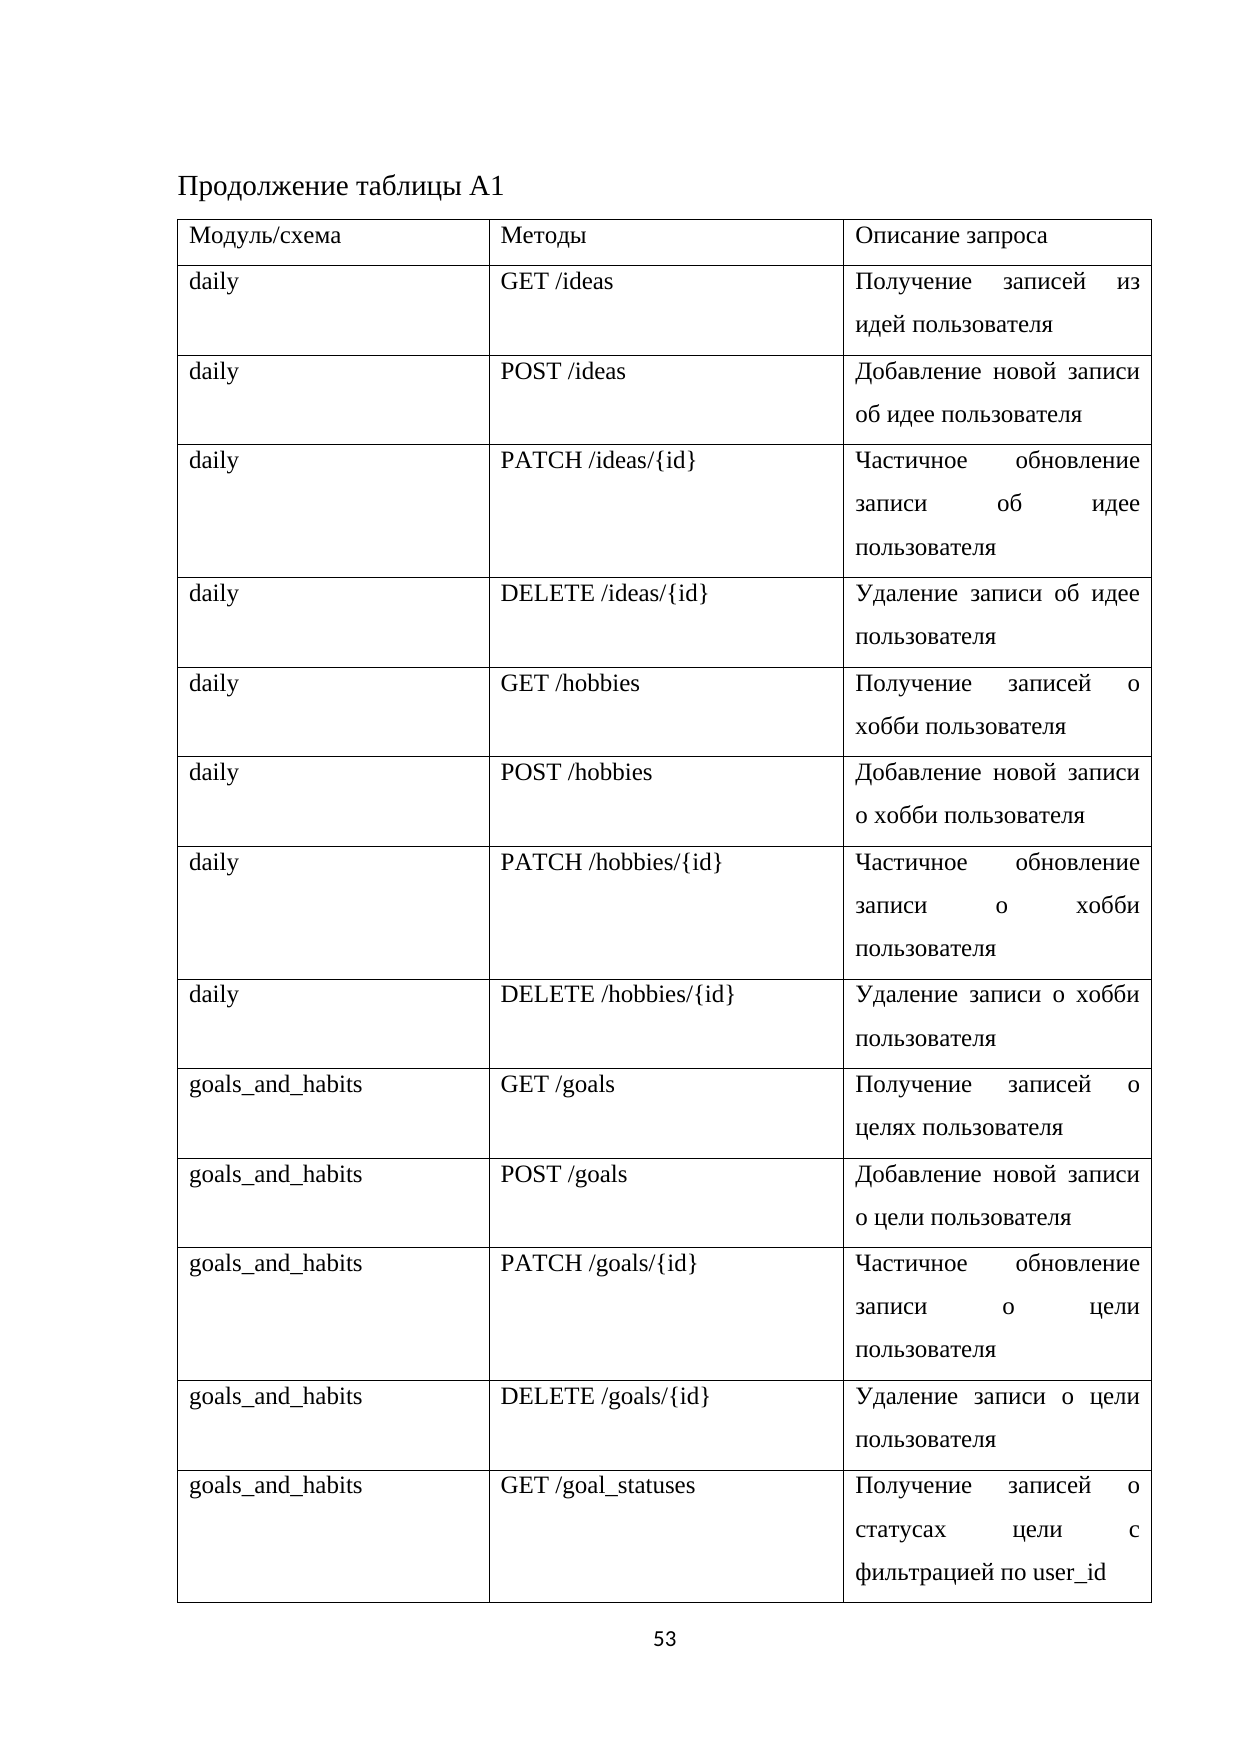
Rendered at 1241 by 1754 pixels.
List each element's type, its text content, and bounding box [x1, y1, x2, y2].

table_cell PATCH /ideas/{id} [490, 445, 843, 577]
table_cell Частичное обновление записи об идее пользователя [844, 445, 1151, 577]
table_cell daily [178, 847, 489, 978]
table_header Модуль/схема [178, 220, 489, 265]
table_cell daily [178, 578, 489, 667]
table_cell GET /hobbies [490, 668, 843, 756]
table_cell POST /goals [490, 1159, 843, 1247]
table_cell Получение записей о хобби пользователя [844, 668, 1151, 756]
table_cell POST /ideas [490, 356, 843, 444]
table_cell Получение записей о целях пользователя [844, 1069, 1151, 1158]
text Продолжение таблицы А1 [177, 168, 1152, 202]
table_cell Получение записей о статусах цели с фильтрацией по user_id [844, 1471, 1151, 1602]
table_cell PATCH /goals/{id} [490, 1248, 843, 1380]
table_cell goals_and_habits [178, 1159, 489, 1247]
table_cell goals_and_habits [178, 1069, 489, 1158]
table_cell POST /hobbies [490, 757, 843, 846]
table_cell daily [178, 356, 489, 444]
table_header Методы [490, 220, 843, 265]
table_cell daily [178, 445, 489, 577]
table_cell Добавление новой записи об идее пользователя [844, 356, 1151, 444]
table_cell daily [178, 266, 489, 355]
table_cell Частичное обновление записи о хобби пользователя [844, 847, 1151, 978]
table_cell GET /goals [490, 1069, 843, 1158]
table_cell PATCH /hobbies/{id} [490, 847, 843, 978]
table_cell daily [178, 980, 489, 1068]
table_cell Добавление новой записи о цели пользователя [844, 1159, 1151, 1247]
table_cell GET /ideas [490, 266, 843, 355]
table_cell daily [178, 668, 489, 756]
table_cell DELETE /ideas/{id} [490, 578, 843, 667]
table_cell GET /goal_statuses [490, 1471, 843, 1602]
table_cell Удаление записи о хобби пользователя [844, 980, 1151, 1068]
table_cell goals_and_habits [178, 1248, 489, 1380]
table_cell daily [178, 757, 489, 846]
table_cell Удаление записи об идее пользователя [844, 578, 1151, 667]
table_header Описание запроса [844, 220, 1151, 265]
table_cell Частичное обновление записи о цели пользователя [844, 1248, 1151, 1380]
table_cell Удаление записи о цели пользователя [844, 1381, 1151, 1469]
table_cell goals_and_habits [178, 1471, 489, 1602]
table_cell DELETE /hobbies/{id} [490, 980, 843, 1068]
table_cell Получение записей из идей пользователя [844, 266, 1151, 355]
table_cell goals_and_habits [178, 1381, 489, 1469]
table_cell DELETE /goals/{id} [490, 1381, 843, 1469]
table_cell Добавление новой записи о хобби пользователя [844, 757, 1151, 846]
